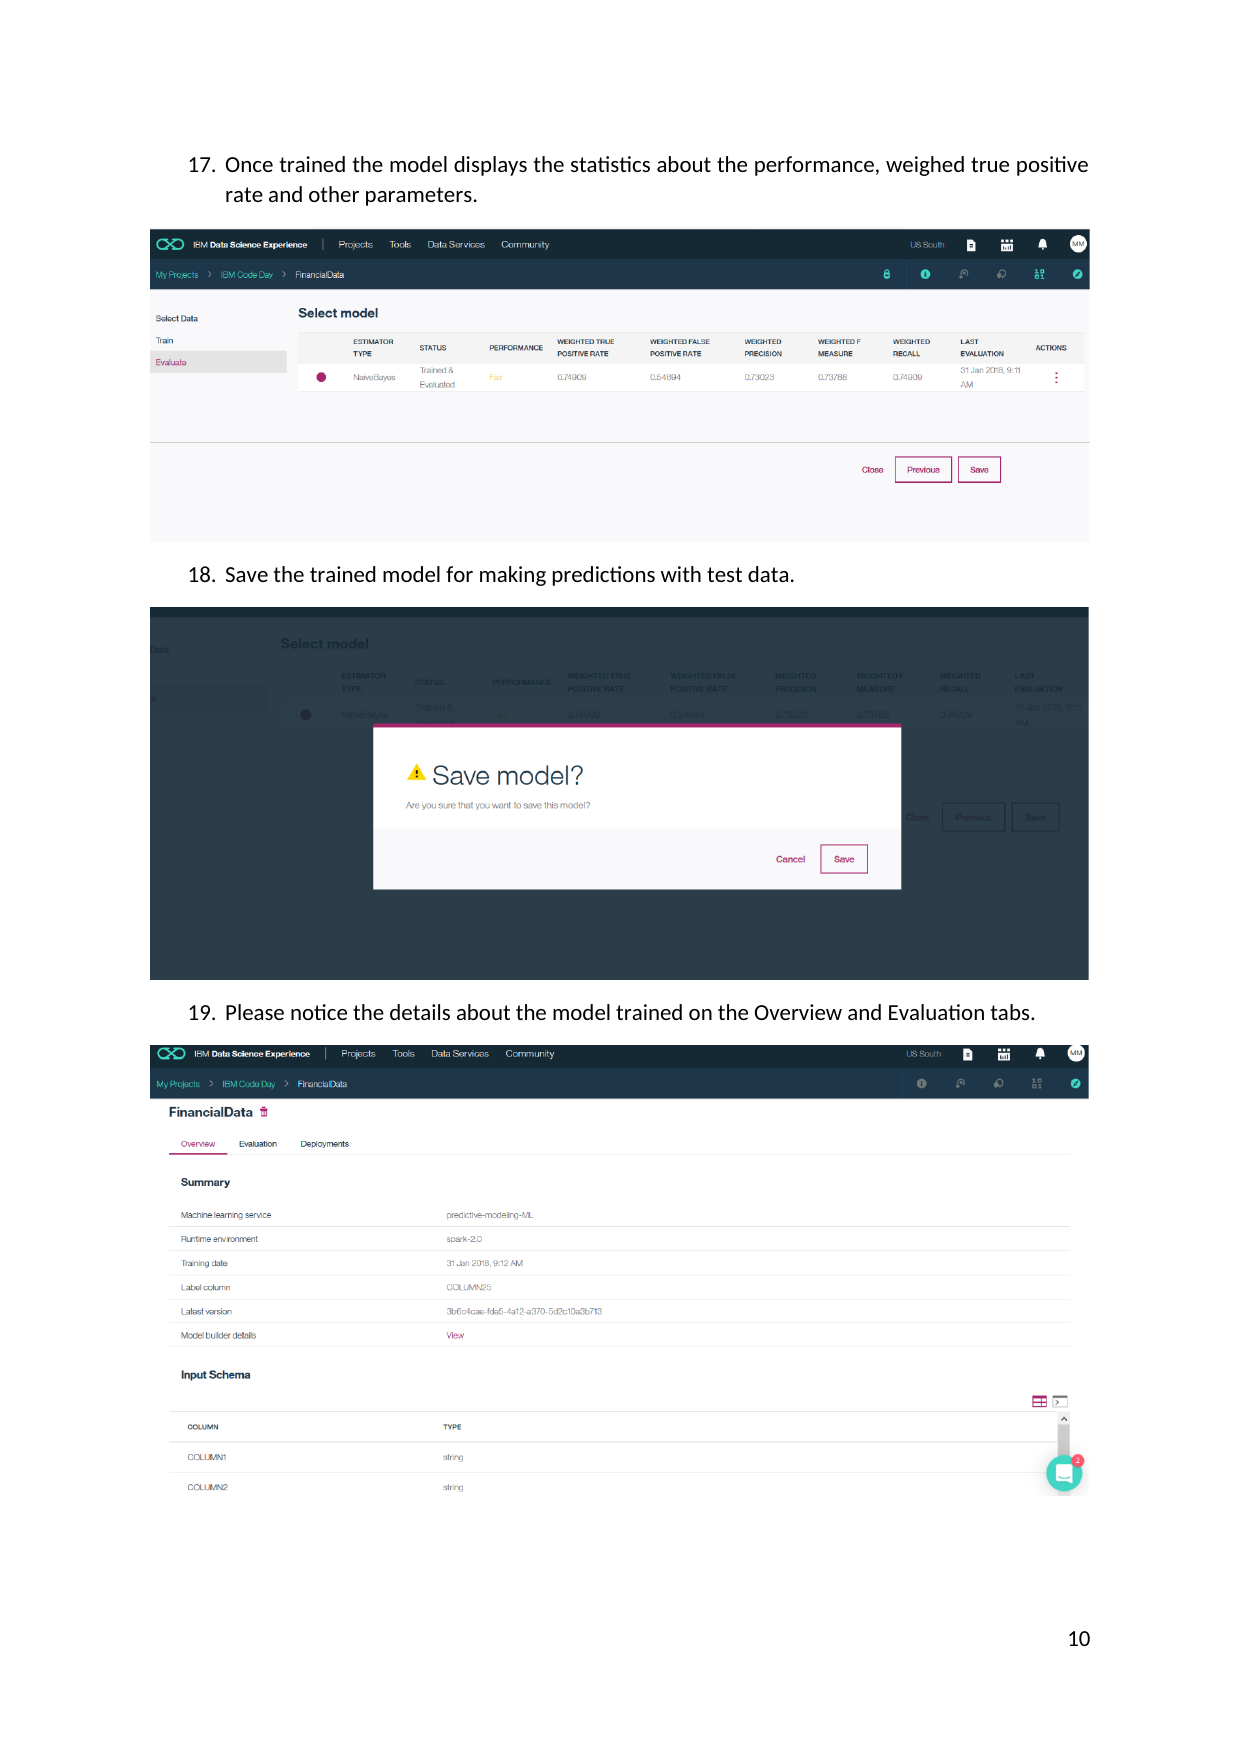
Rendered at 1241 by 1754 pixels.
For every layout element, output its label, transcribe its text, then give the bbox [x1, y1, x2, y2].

list Once trained the model displays the statistics about the performance, weighed true positive rate and other parameters. [187, 150, 1090, 208]
picture [150, 227, 1090, 542]
picture [150, 607, 1089, 980]
list Save the trained model for making predictions with test data. [187, 561, 1090, 588]
list Please notice the details about the model trained on the Overview and Evaluation tabs. [187, 998, 1090, 1026]
picture [150, 1045, 1089, 1496]
